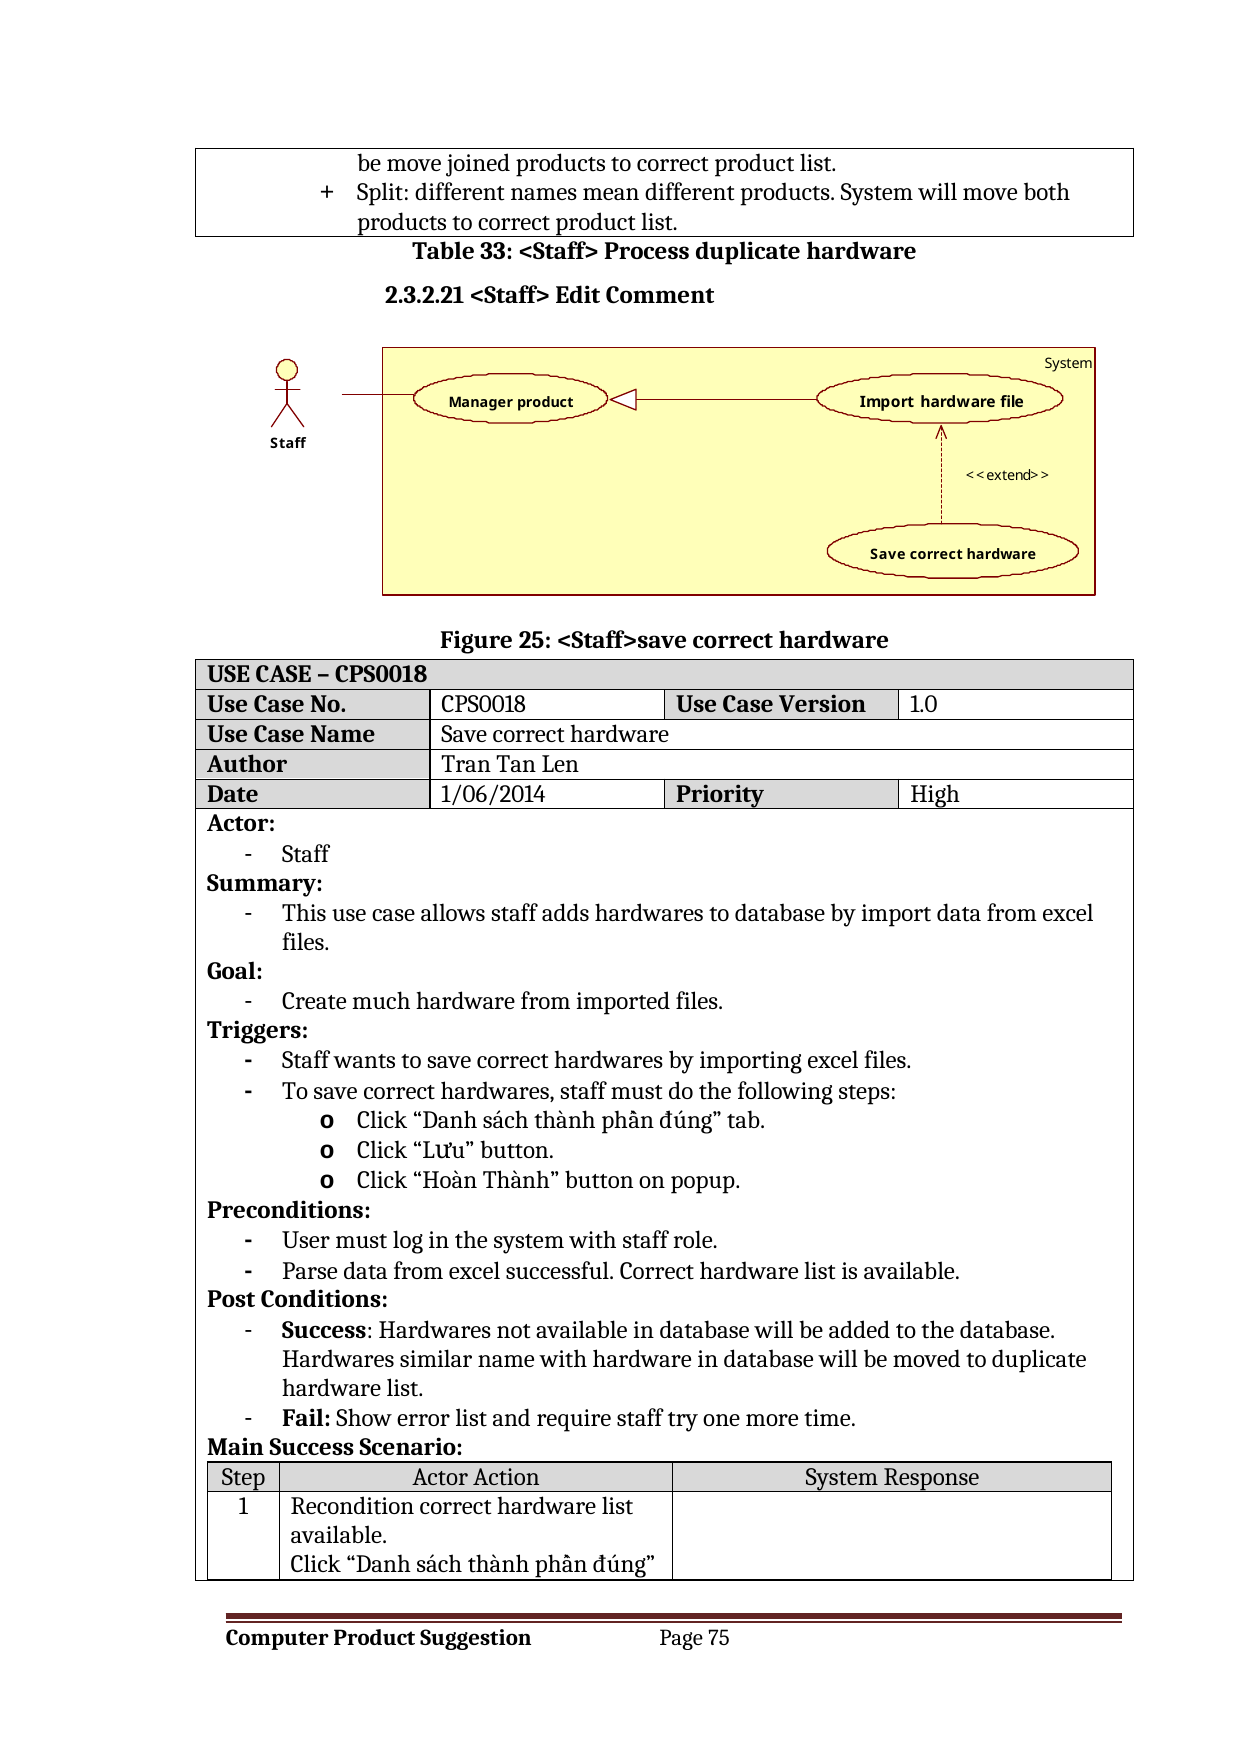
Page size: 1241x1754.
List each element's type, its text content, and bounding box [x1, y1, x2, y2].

table_cell Save correct hardware [431, 720, 1133, 749]
table_cell 1/06/2014 [431, 780, 664, 808]
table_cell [196, 149, 1133, 236]
table_cell Use Case No. [196, 690, 429, 719]
table_header USE CASE – CPS0018 [196, 660, 1133, 689]
table_cell Use Case Version [665, 690, 898, 719]
subtitle <Staff> Edit Comment [385, 281, 1122, 309]
table_cell 1.0 [899, 690, 1133, 719]
subtitle Figure 25: <Staff>save correct hardware [207, 626, 1122, 655]
table_cell Tran Tan Len [431, 750, 1133, 778]
table_cell High [899, 780, 1133, 808]
table_cell Author [196, 750, 429, 778]
table_cell Use Case Name [196, 720, 429, 749]
table_cell Date [196, 780, 429, 808]
table_cell CPS0018 [431, 690, 664, 719]
table_cell Priority [665, 780, 898, 808]
